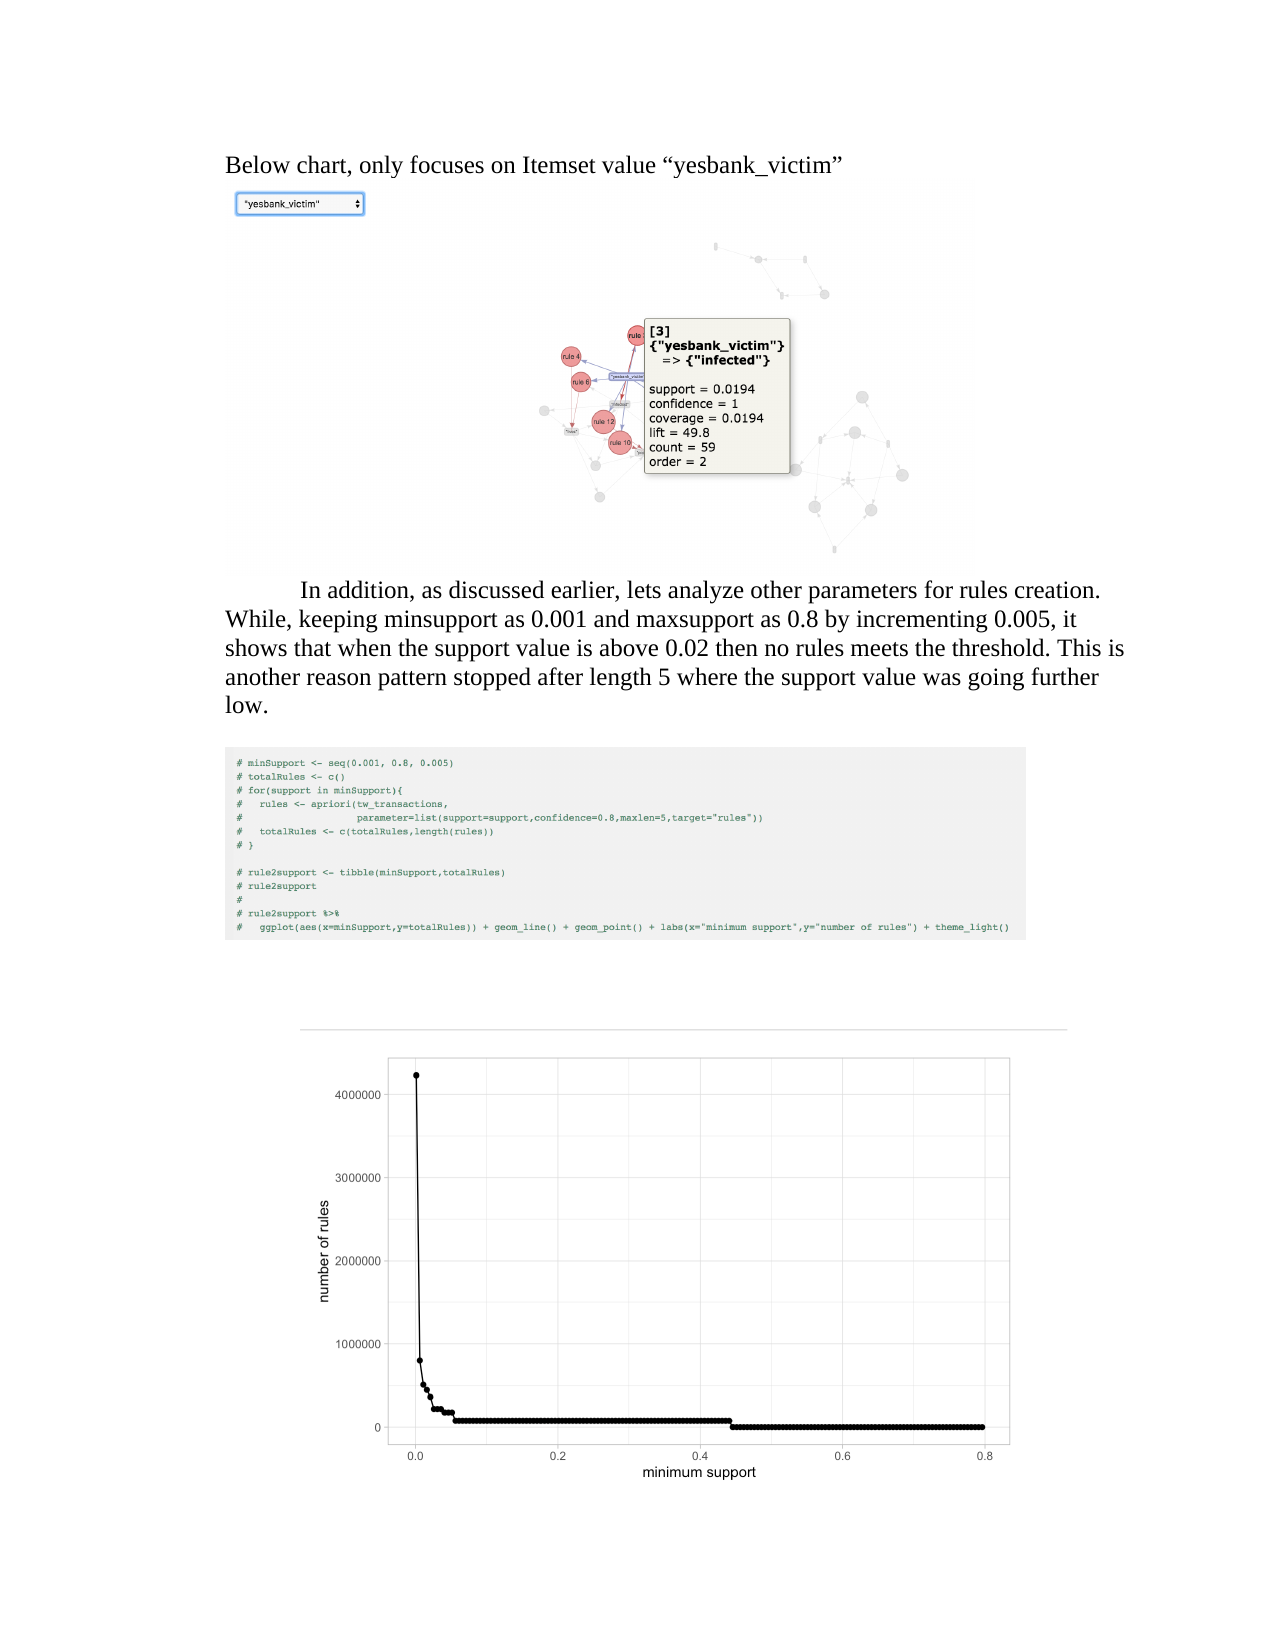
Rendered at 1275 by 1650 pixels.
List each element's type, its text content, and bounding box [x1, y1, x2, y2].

picture [225, 747, 1026, 940]
picture [300, 1029, 1068, 1487]
text In addition, as discussed earlier, lets analyze other parameters for rules creation. While, keeping minsupport as 0.001 and maxsupport as 0.8 by incrementing 0.005, it shows that when the support value is above 0.02 then no rules meets the threshold. This is another reason pattern stopped after length 5 where the support value was going further low. [225, 575, 1125, 719]
picture [225, 178, 975, 576]
text Below chart, only focuses on Itemset value “yesbank_victim” [150, 150, 1125, 179]
